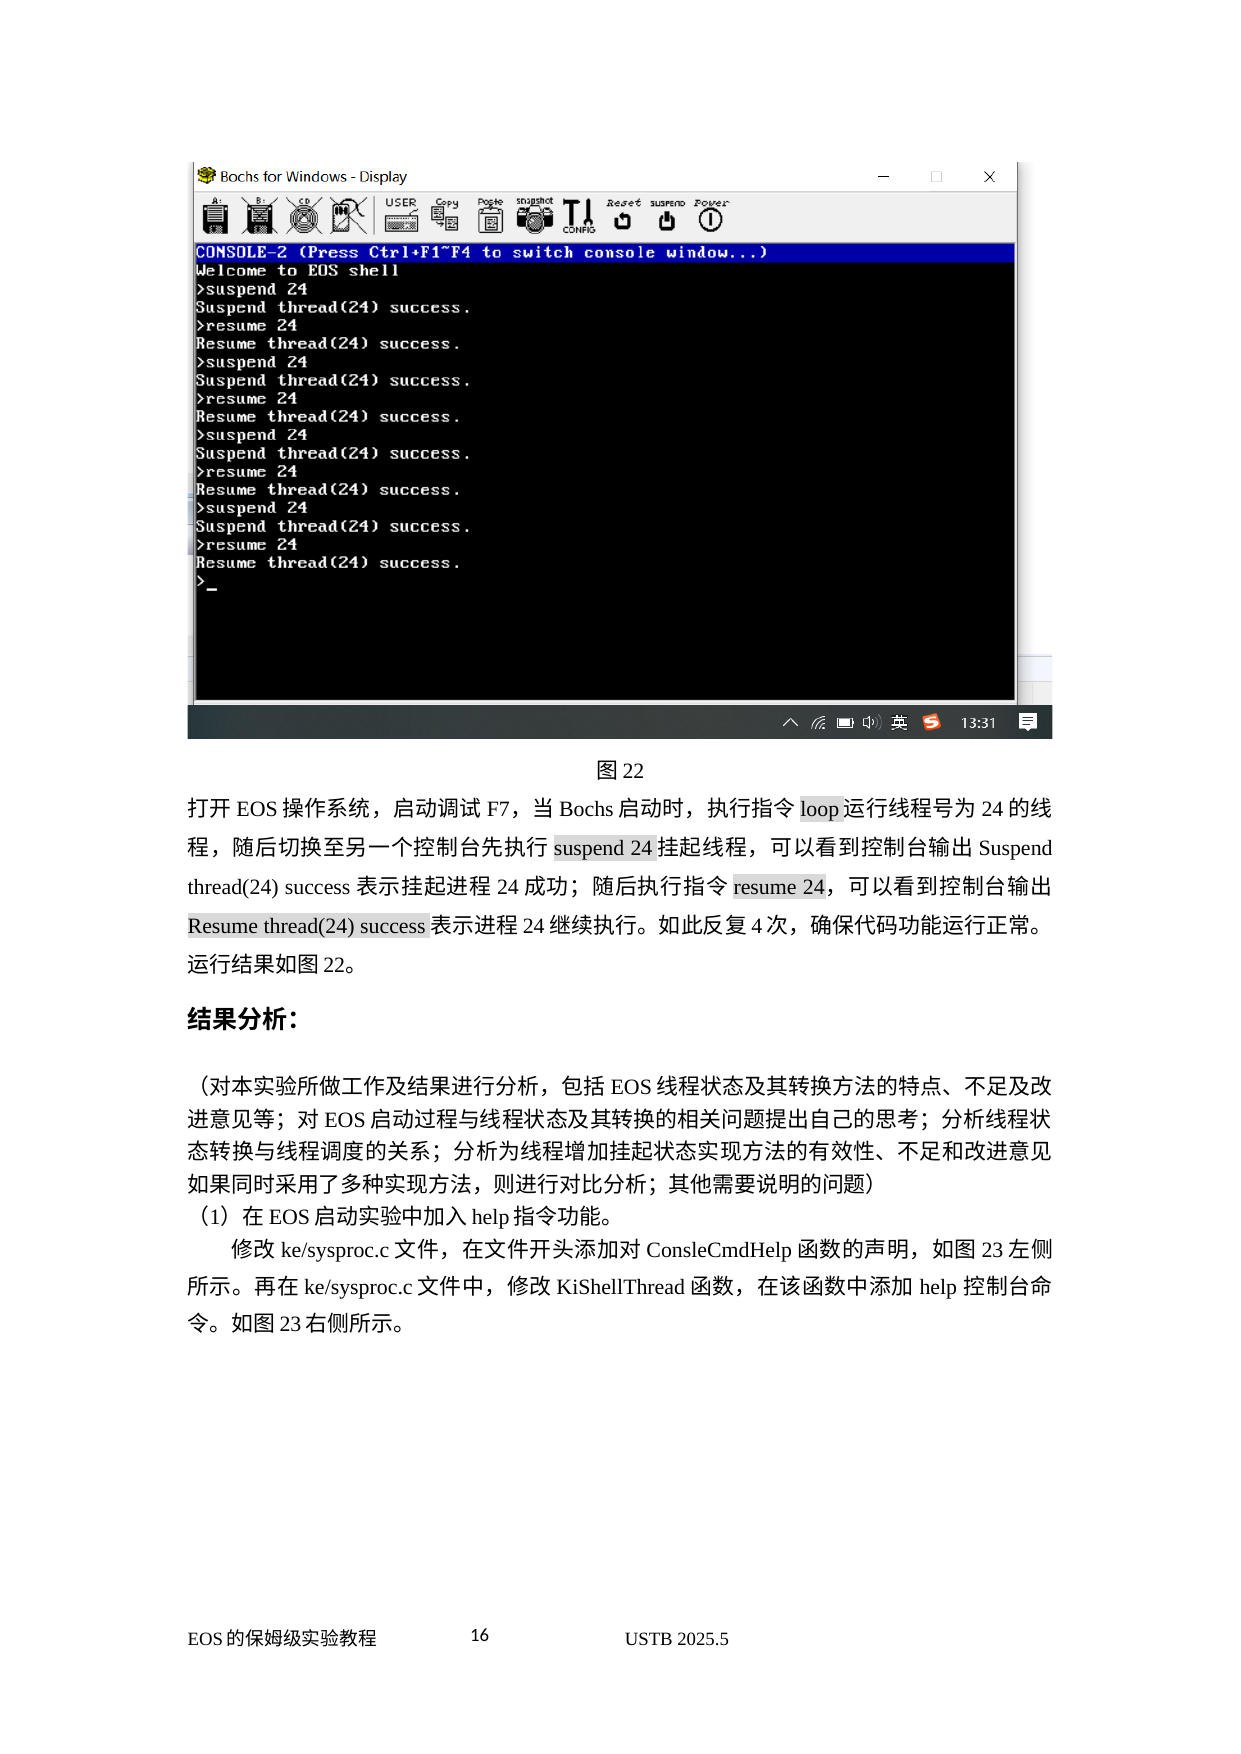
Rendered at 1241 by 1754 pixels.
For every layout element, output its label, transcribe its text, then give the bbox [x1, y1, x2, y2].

list 修改ke/sysproc.c文件，在文件开头添加对ConsleCmdHelp函数的声明，如图23左侧所示。再在ke/sysproc.c文件中，修改KiShellThread函数，在该函数中添加 help 控制台命令。如图23右侧所示。 [187, 1231, 1053, 1338]
text （对本实验所做工作及结果进行分析，包括EOS线程状态及其转换方法的特点、不足及改进意见等；对EOS启动过程与线程状态及其转换的相关问题提出自己的思考；分析线程状态转换与线程调度的关系；分析为线程增加挂起状态实现方法的有效性、不足和改进意见，如果同时采用了多种实现方法，则进行对比分析；其他需要说明的问题） [187, 1069, 1053, 1199]
picture [187, 162, 1053, 739]
list 在EOS启动实验中加入help指令功能。 [187, 1199, 1053, 1231]
text 结果分析： [187, 986, 1053, 1051]
list 打开EOS操作系统，启动调试F7，当Bochs启动时，执行指令loop运行线程号为24的线程，随后切换至另一个控制台先执行suspend 24挂起线程，可以看到控制台输出Suspend thread(24) success表示挂起进程24成功；随后执行指令resume 24，可以看到控制台输出Resume thread(24) success表示进程24继续执行。如此反复4次，确保代码功能运行正常。运行结果如图22。 [187, 791, 1053, 979]
text 图22 [187, 752, 1053, 785]
